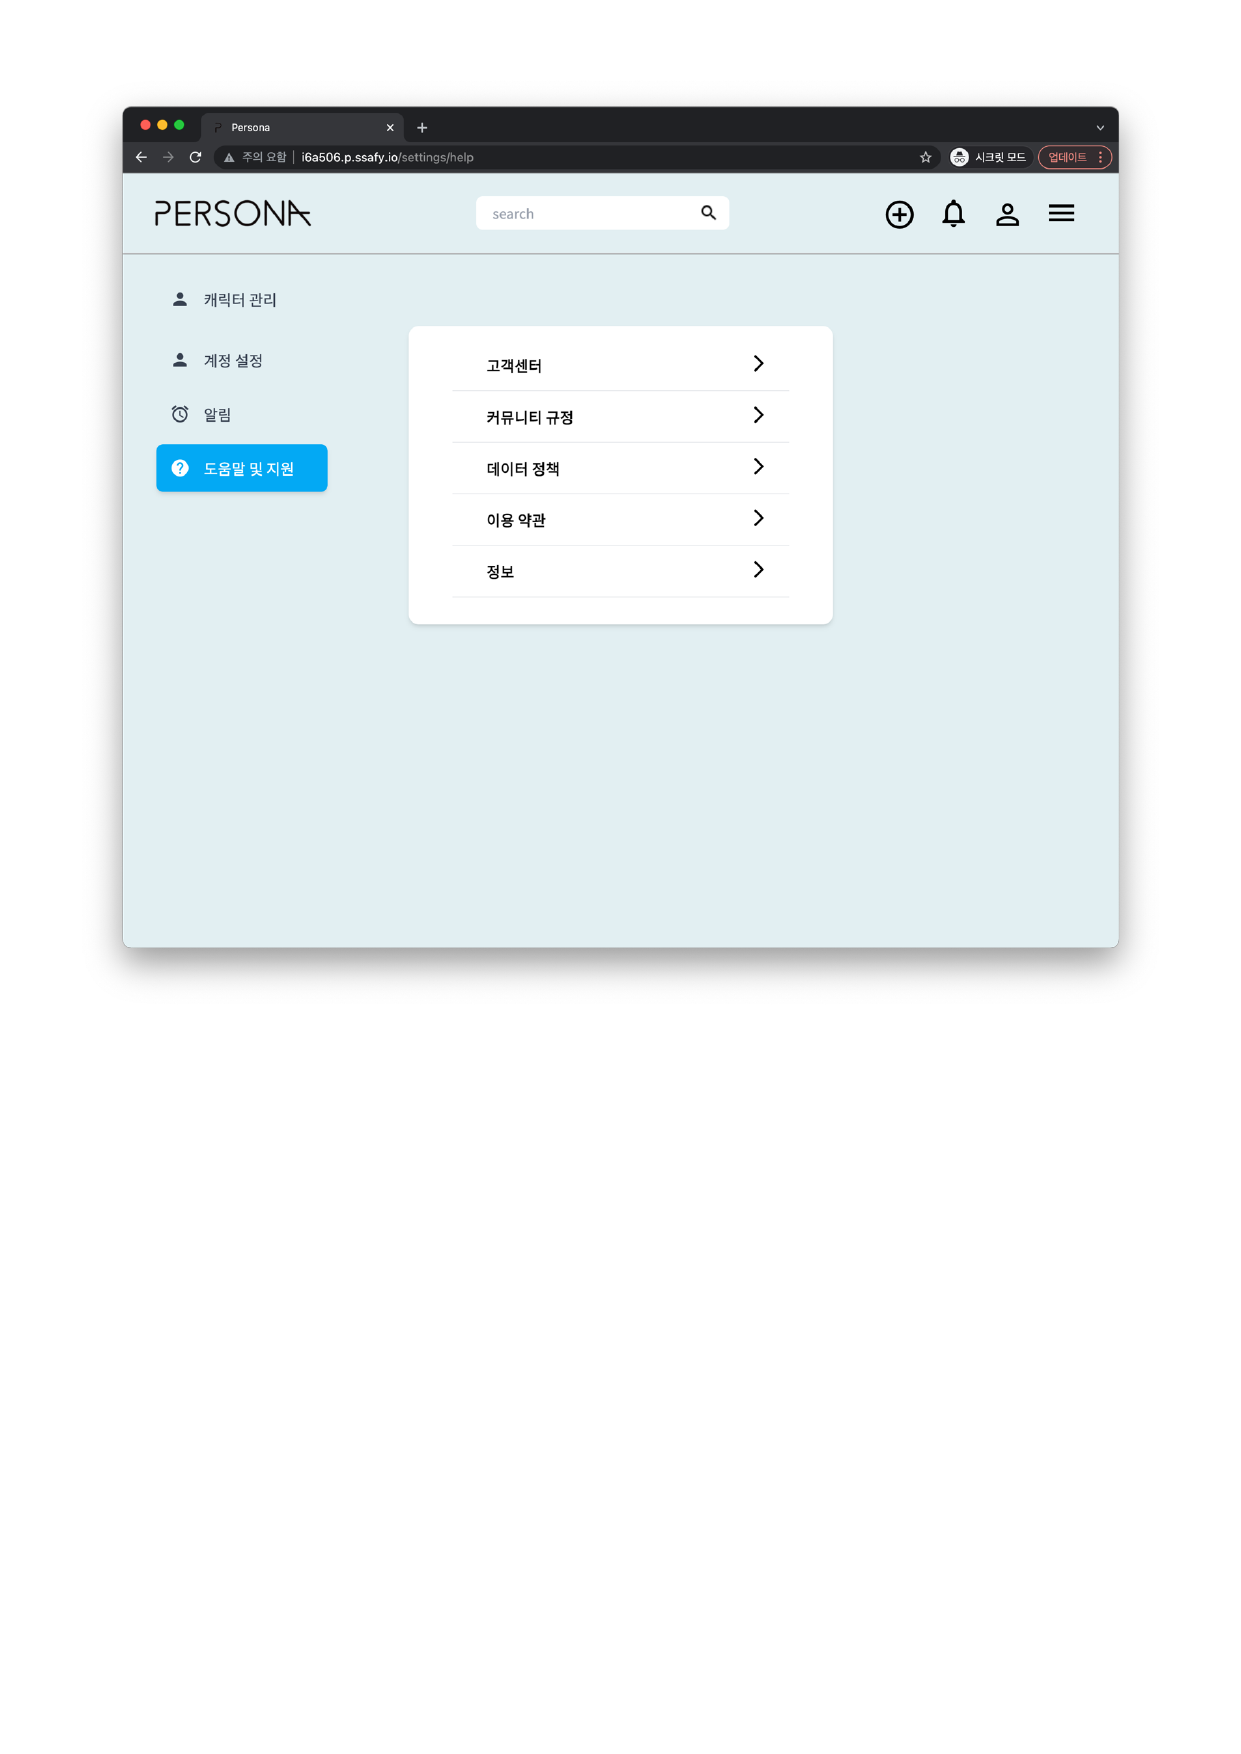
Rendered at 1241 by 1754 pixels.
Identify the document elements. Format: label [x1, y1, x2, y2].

picture [75, 75, 1166, 1010]
